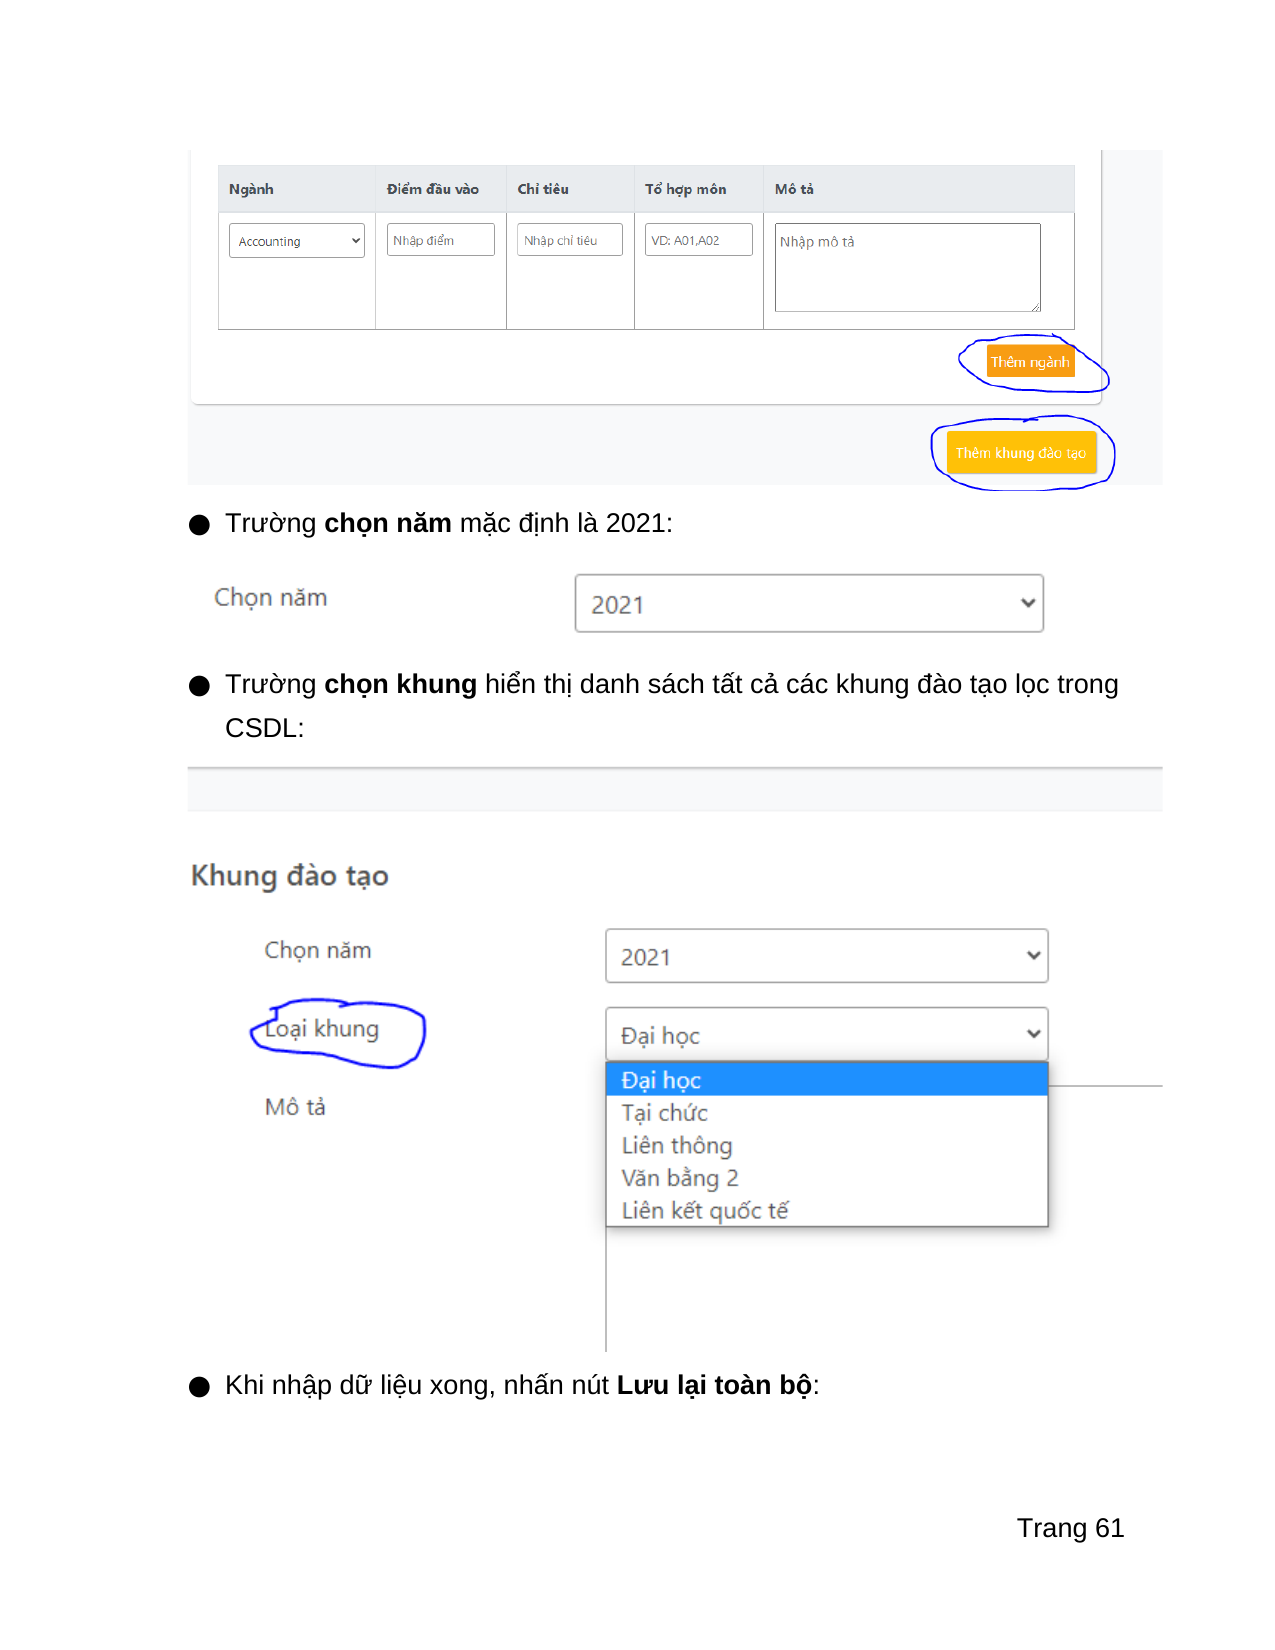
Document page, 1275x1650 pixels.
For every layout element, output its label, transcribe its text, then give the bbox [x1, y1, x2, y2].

picture [187, 745, 1163, 1352]
list Trường chọn năm mặc định là 2021: [187, 493, 1125, 548]
list Trường chọn khung hiển thị danh sách tất cả các khung đào tạo lọc trong CSDL: [187, 654, 1125, 743]
list Khi nhập dữ liệu xong, nhấn nút Lưu lại toàn bộ: [187, 1354, 1125, 1410]
picture [187, 552, 1082, 652]
picture [187, 150, 1163, 491]
